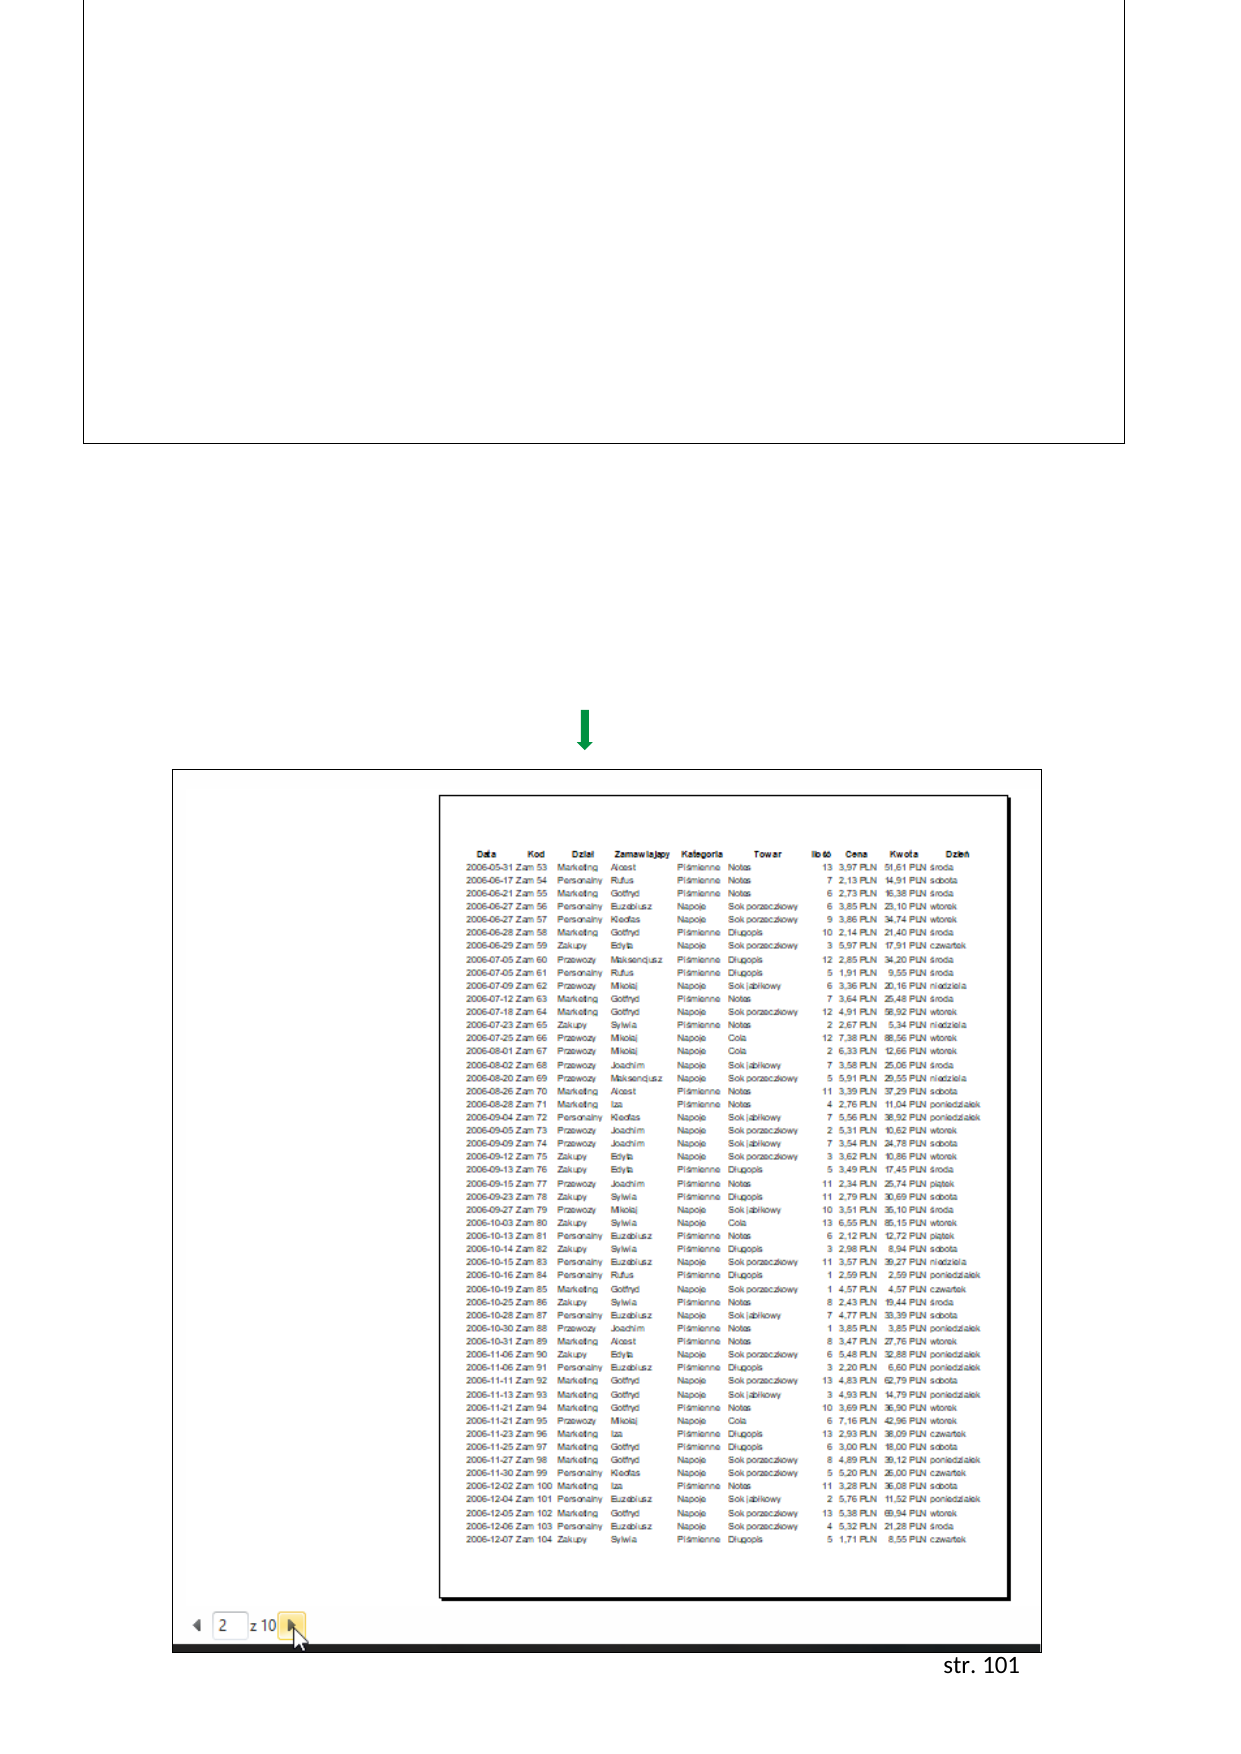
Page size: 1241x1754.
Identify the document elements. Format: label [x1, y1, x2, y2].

picture [173, 770, 1041, 1652]
